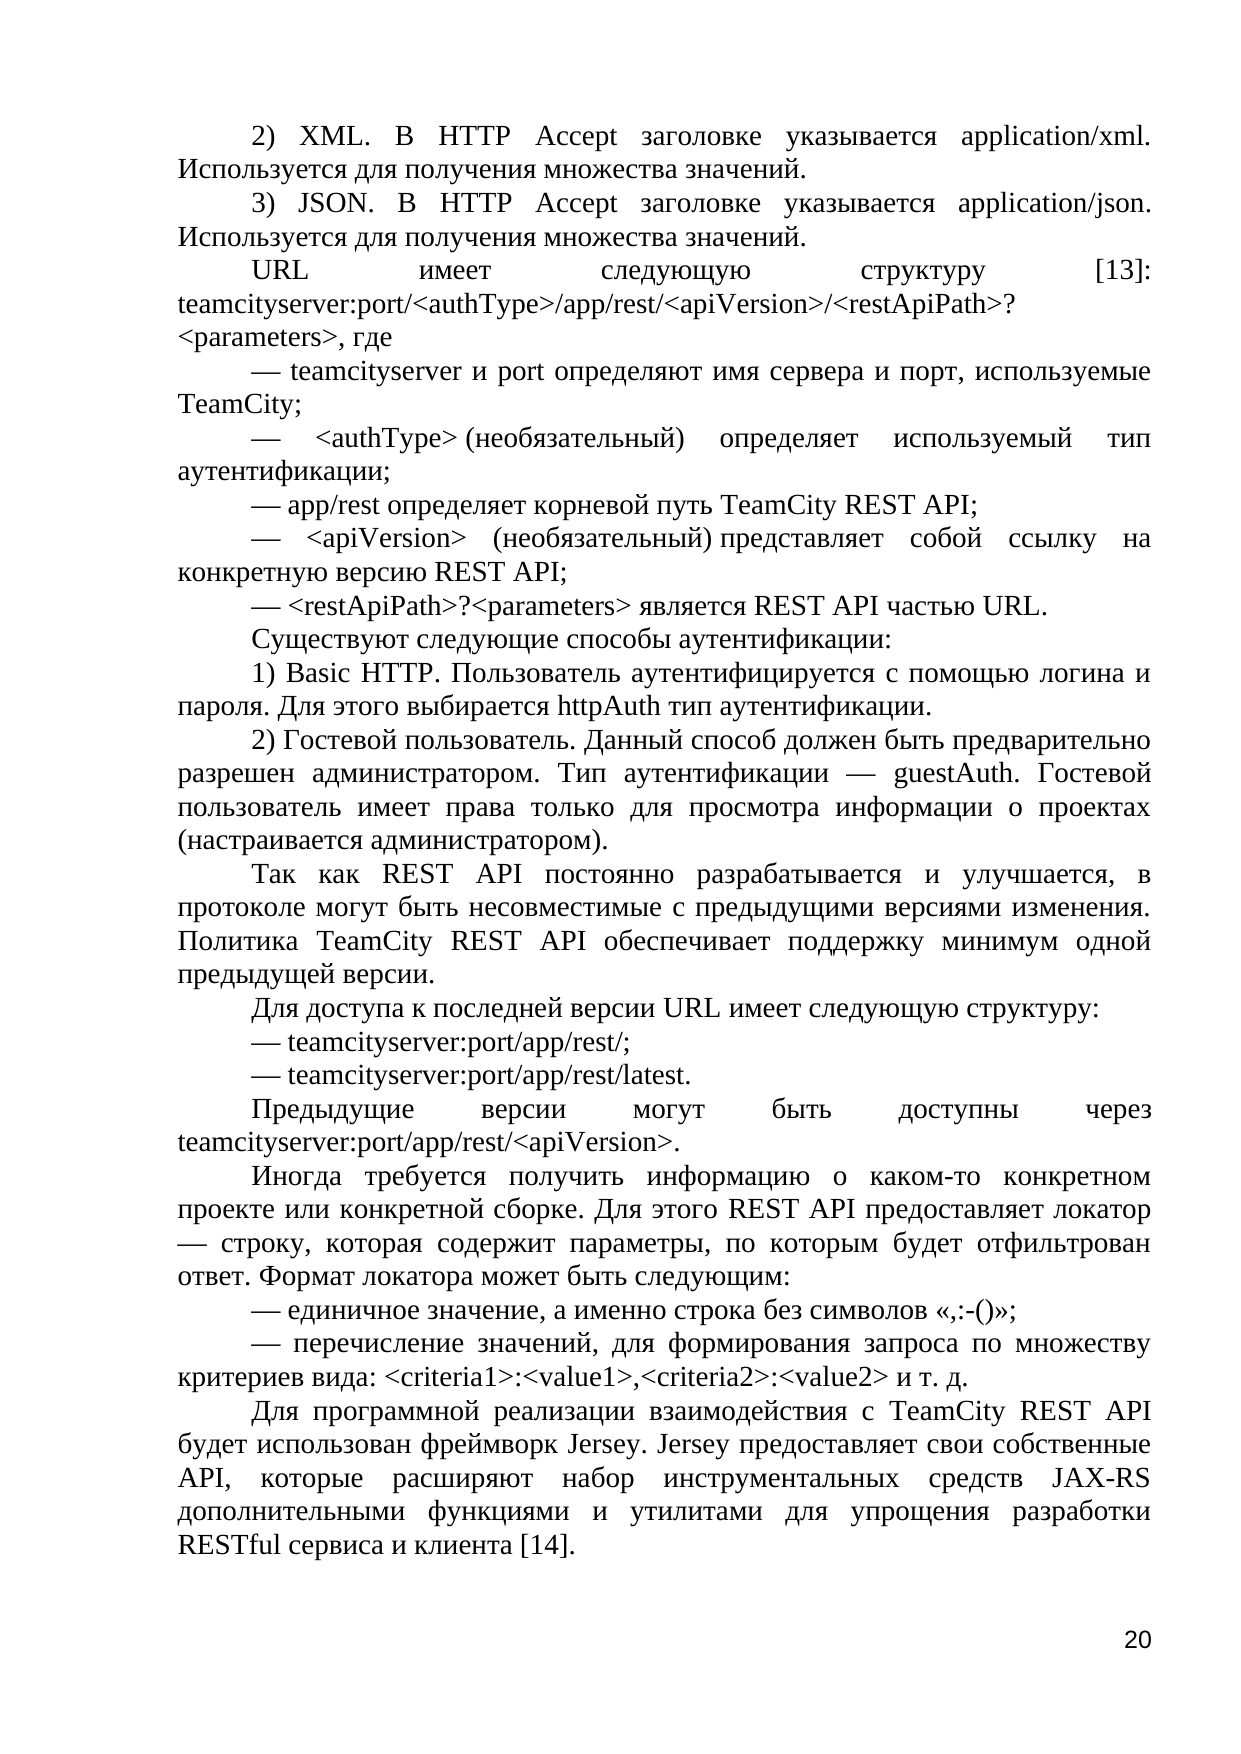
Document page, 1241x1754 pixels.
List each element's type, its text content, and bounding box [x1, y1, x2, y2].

text Для доступа к последней версии URL имеет следующую структуру: [177, 990, 1152, 1024]
text Для программной реализации взаимодействия с TeamCity REST API будет использован фреймворк Jersey. Jersey предоставляет свои собственные API, которые расширяют набор инструментальных средств JAX-RS дополнительными функциями и утилитами для упрощения разработки RESTful сервиса и клиента [14]. [177, 1393, 1152, 1560]
text — teamcityserver:port/app/rest/latest. [177, 1057, 1152, 1091]
text — <apiVersion> (необязательный) представляет собой ссылку на конкретную версию REST API; [177, 521, 1152, 588]
text 1) Basic HTTP. Пользователь аутентифицируется с помощью логина и пароля. Для этого выбирается httpAuth тип аутентификации. [177, 655, 1152, 722]
text 2) Гостевой пользователь. Данный способ должен быть предварительно разрешен администратором. Тип аутентификации — guestAuth. Гостевой пользователь имеет права только для просмотра информации о проектах (настраивается администратором). [177, 722, 1152, 856]
text 3) JSON. В HTTP Accept заголовке указывается application/json. Используется для получения множества значений. [177, 185, 1152, 252]
text — app/rest определяет корневой путь TeamCity REST API; [177, 487, 1152, 521]
text 2) XML. В HTTP Accept заголовке указывается application/xml. Используется для получения множества значений. [177, 118, 1152, 185]
text Так как REST API постоянно разрабатывается и улучшается, в протоколе могут быть несовместимые с предыдущими версиями изменения. Политика TeamCity REST API обеспечивает поддержку минимум одной предыдущей версии. [177, 856, 1152, 990]
text Предыдущие версии могут быть доступны через teamcityserver:port/app/rest/<apiVersion>. [177, 1091, 1152, 1158]
text — единичное значение, а именно строка без символов «,:-()»; [177, 1292, 1152, 1326]
text — teamcityserver:port/app/rest/; [177, 1024, 1152, 1057]
text — <restApiPath>?<parameters> является REST API частью URL. [177, 588, 1152, 621]
text — teamcityserver и port определяют имя сервера и порт, используемые TeamCity; [177, 353, 1152, 420]
text — перечисление значений, для формирования запроса по множеству критериев вида: <criteria1>:<value1>,<criteria2>:<value2> и т. д. [177, 1326, 1152, 1393]
text URL имеет следующую структуру [13]: teamcityserver:port/<authType>/app/rest/<apiVersion>/<restApiPath>?<parameters>, где [177, 252, 1152, 353]
text Иногда требуется получить информацию о каком-то конкретном проекте или конкретной сборке. Для этого REST API предоставляет локатор — строку, которая содержит параметры, по которым будет отфильтрован ответ. Формат локатора может быть следующим: [177, 1158, 1152, 1292]
text Существуют следующие способы аутентификации: [177, 621, 1152, 655]
text — <authType> (необязательный) определяет используемый тип аутентификации; [177, 420, 1152, 487]
